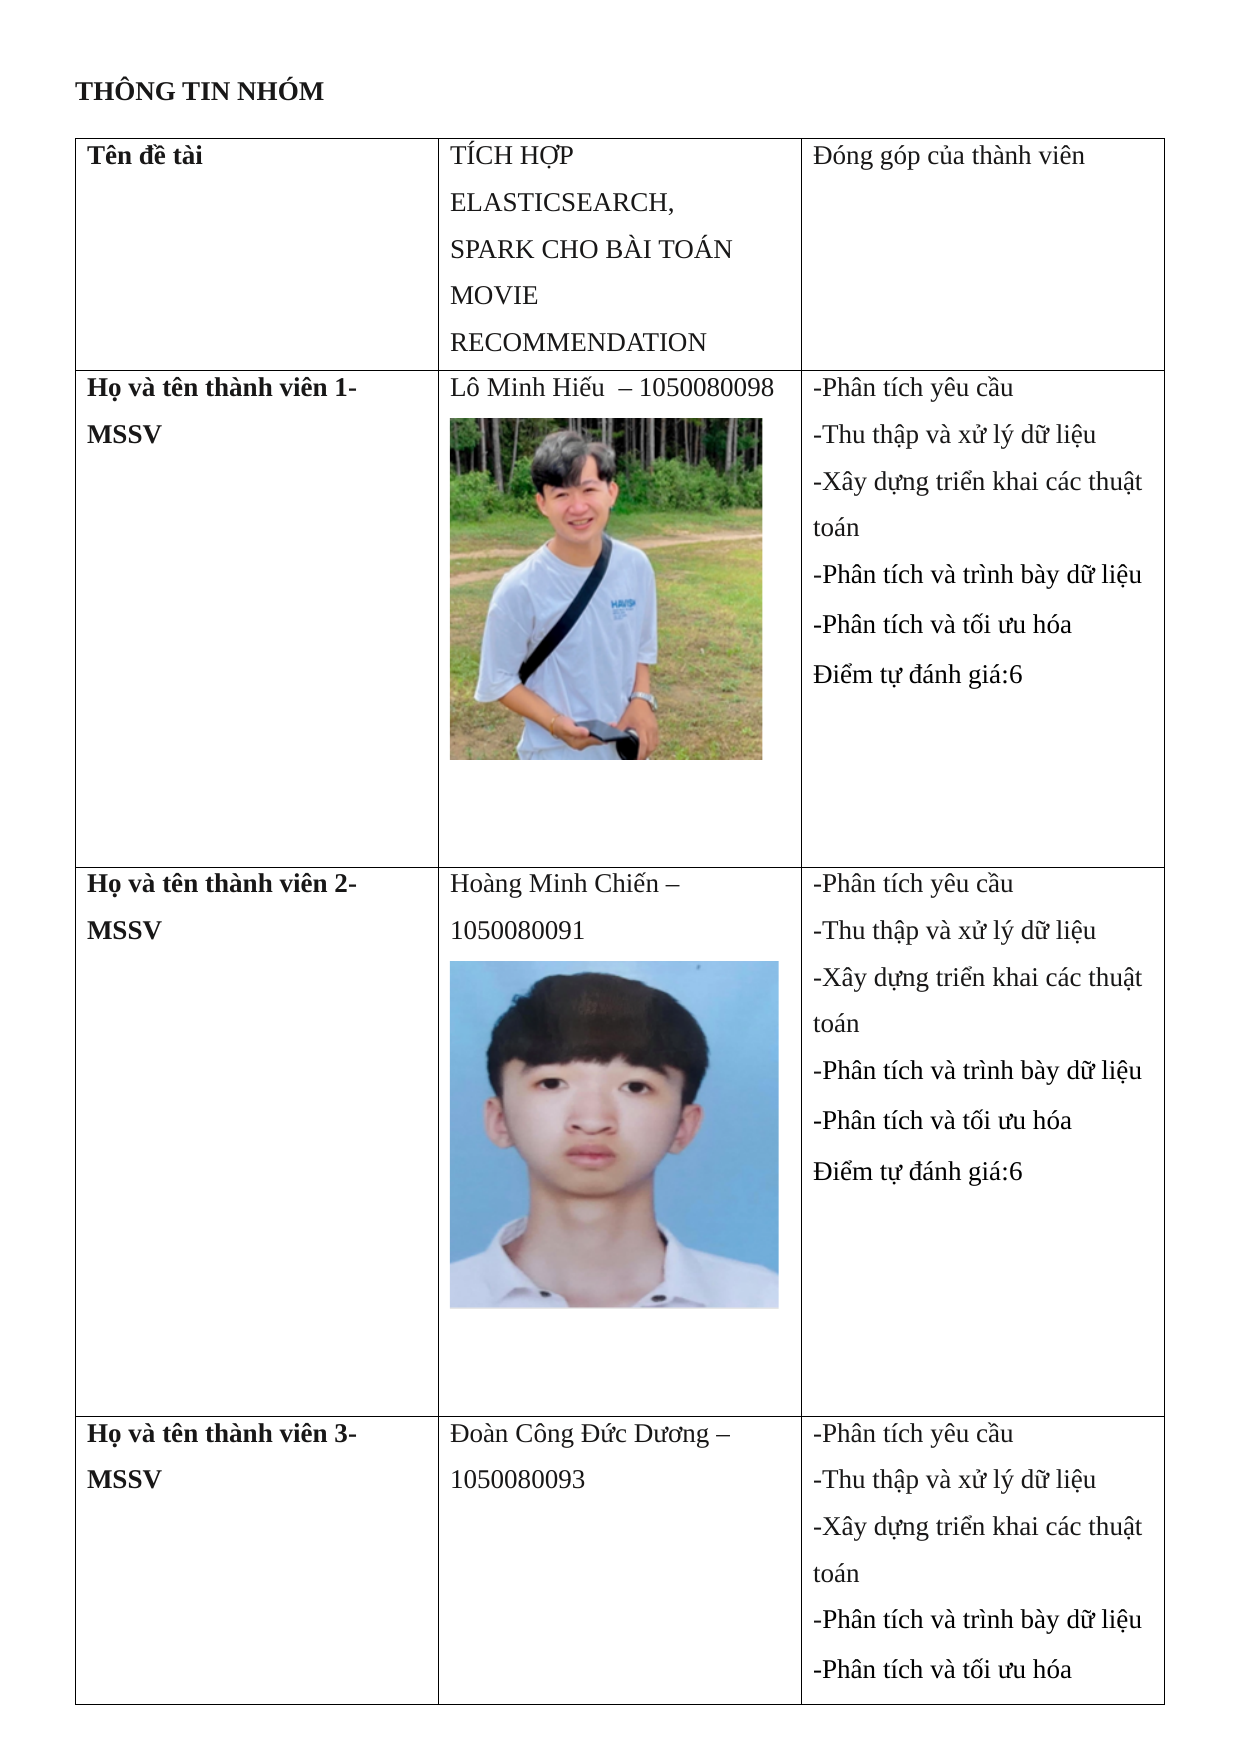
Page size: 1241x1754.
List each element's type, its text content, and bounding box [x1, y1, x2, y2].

table_cell Họ và tên thành viên 1- MSSV [76, 371, 438, 867]
table_cell Họ và tên thành viên 2-MSSV [76, 868, 438, 1416]
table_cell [802, 1417, 1164, 1703]
table_header Đóng góp của thành viên [802, 139, 1164, 370]
table_cell Hoàng Minh Chiến – 1050080091 [439, 868, 801, 1416]
table_header TÍCH HỢP ELASTICSEARCH, SPARK CHO BÀI TOÁN MOVIE RECOMMENDATION [439, 139, 801, 370]
table_header Tên đề tài [76, 139, 438, 370]
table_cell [439, 1417, 801, 1703]
table_cell Lô Minh Hiếu – 1050080098 [439, 371, 801, 867]
picture [449, 418, 763, 760]
text THÔNG TIN NHÓM [75, 75, 1165, 106]
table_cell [76, 1417, 438, 1703]
picture [449, 961, 779, 1309]
